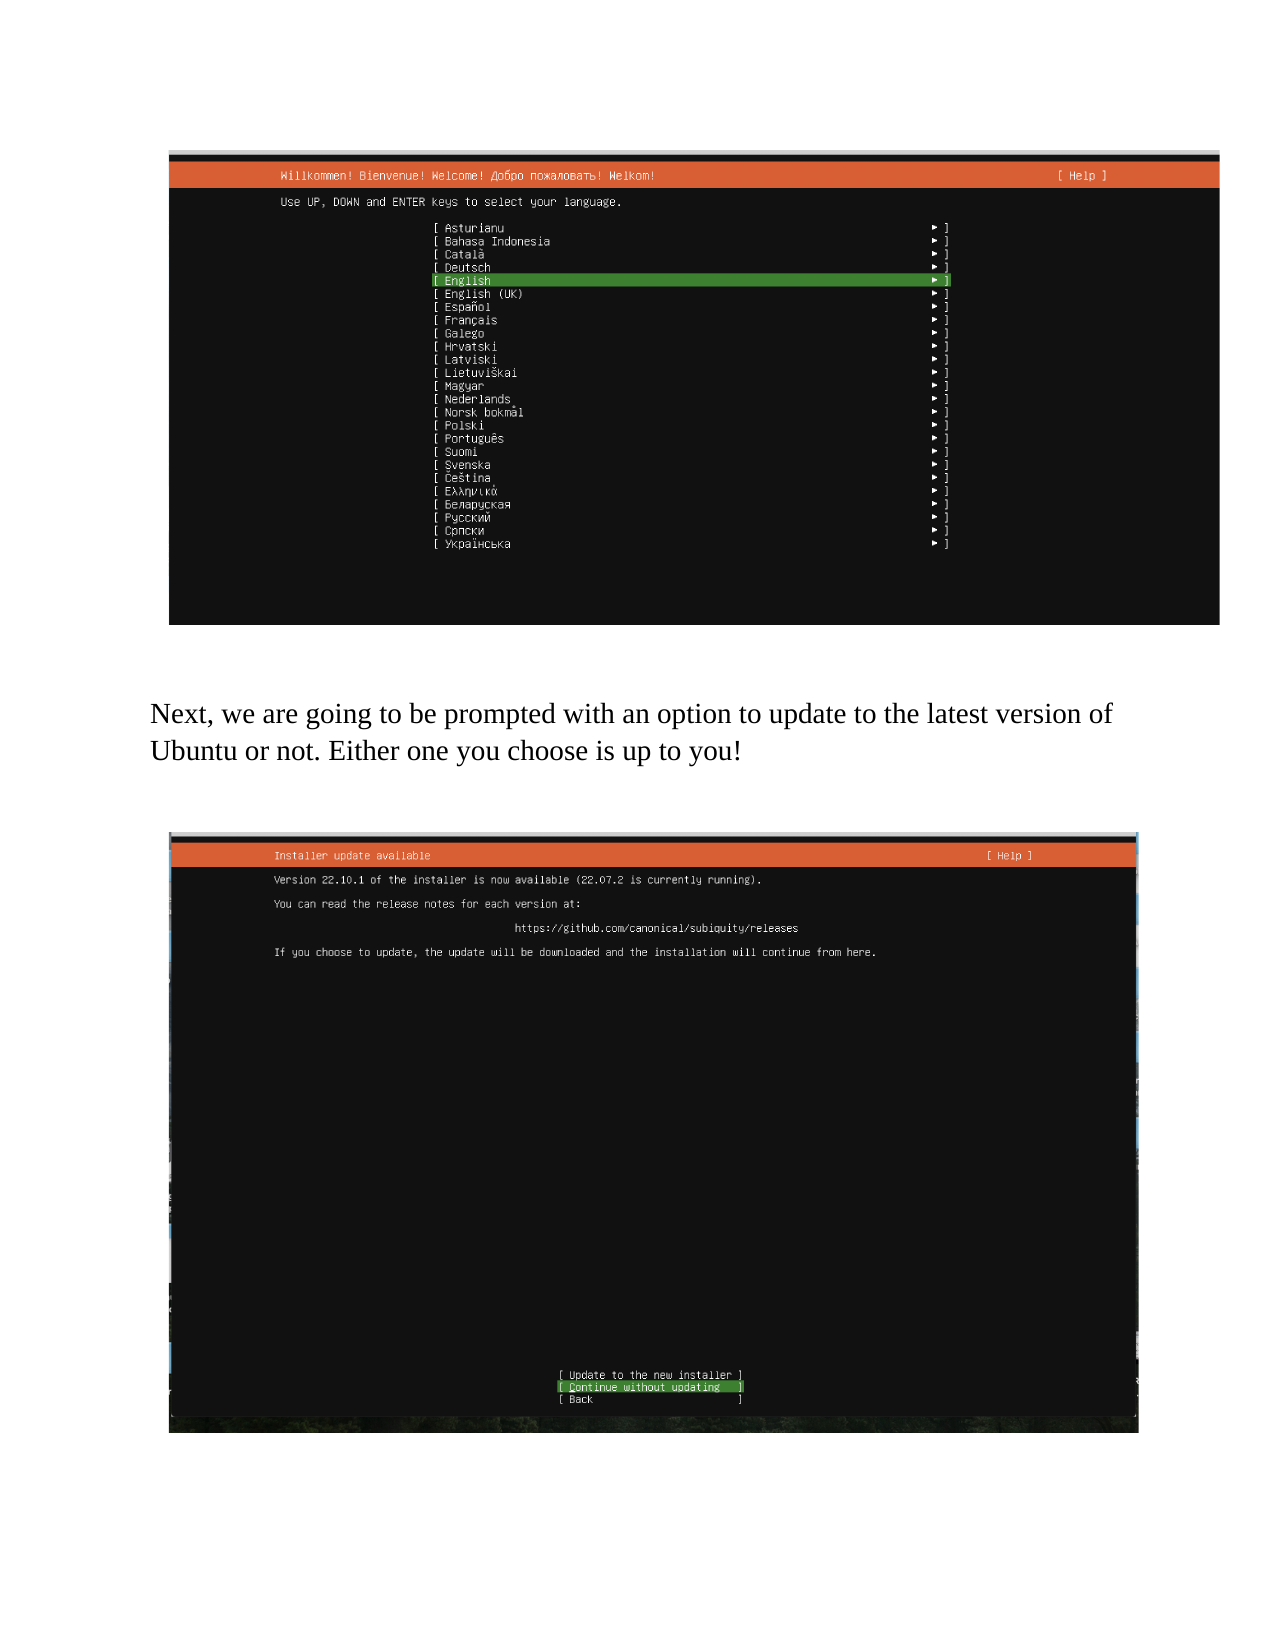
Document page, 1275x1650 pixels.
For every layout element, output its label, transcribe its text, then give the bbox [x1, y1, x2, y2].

text Next, we are going to be prompted with an option to update to the latest version of Ubuntu or not. Either one you choose is up to you! [150, 697, 1125, 766]
